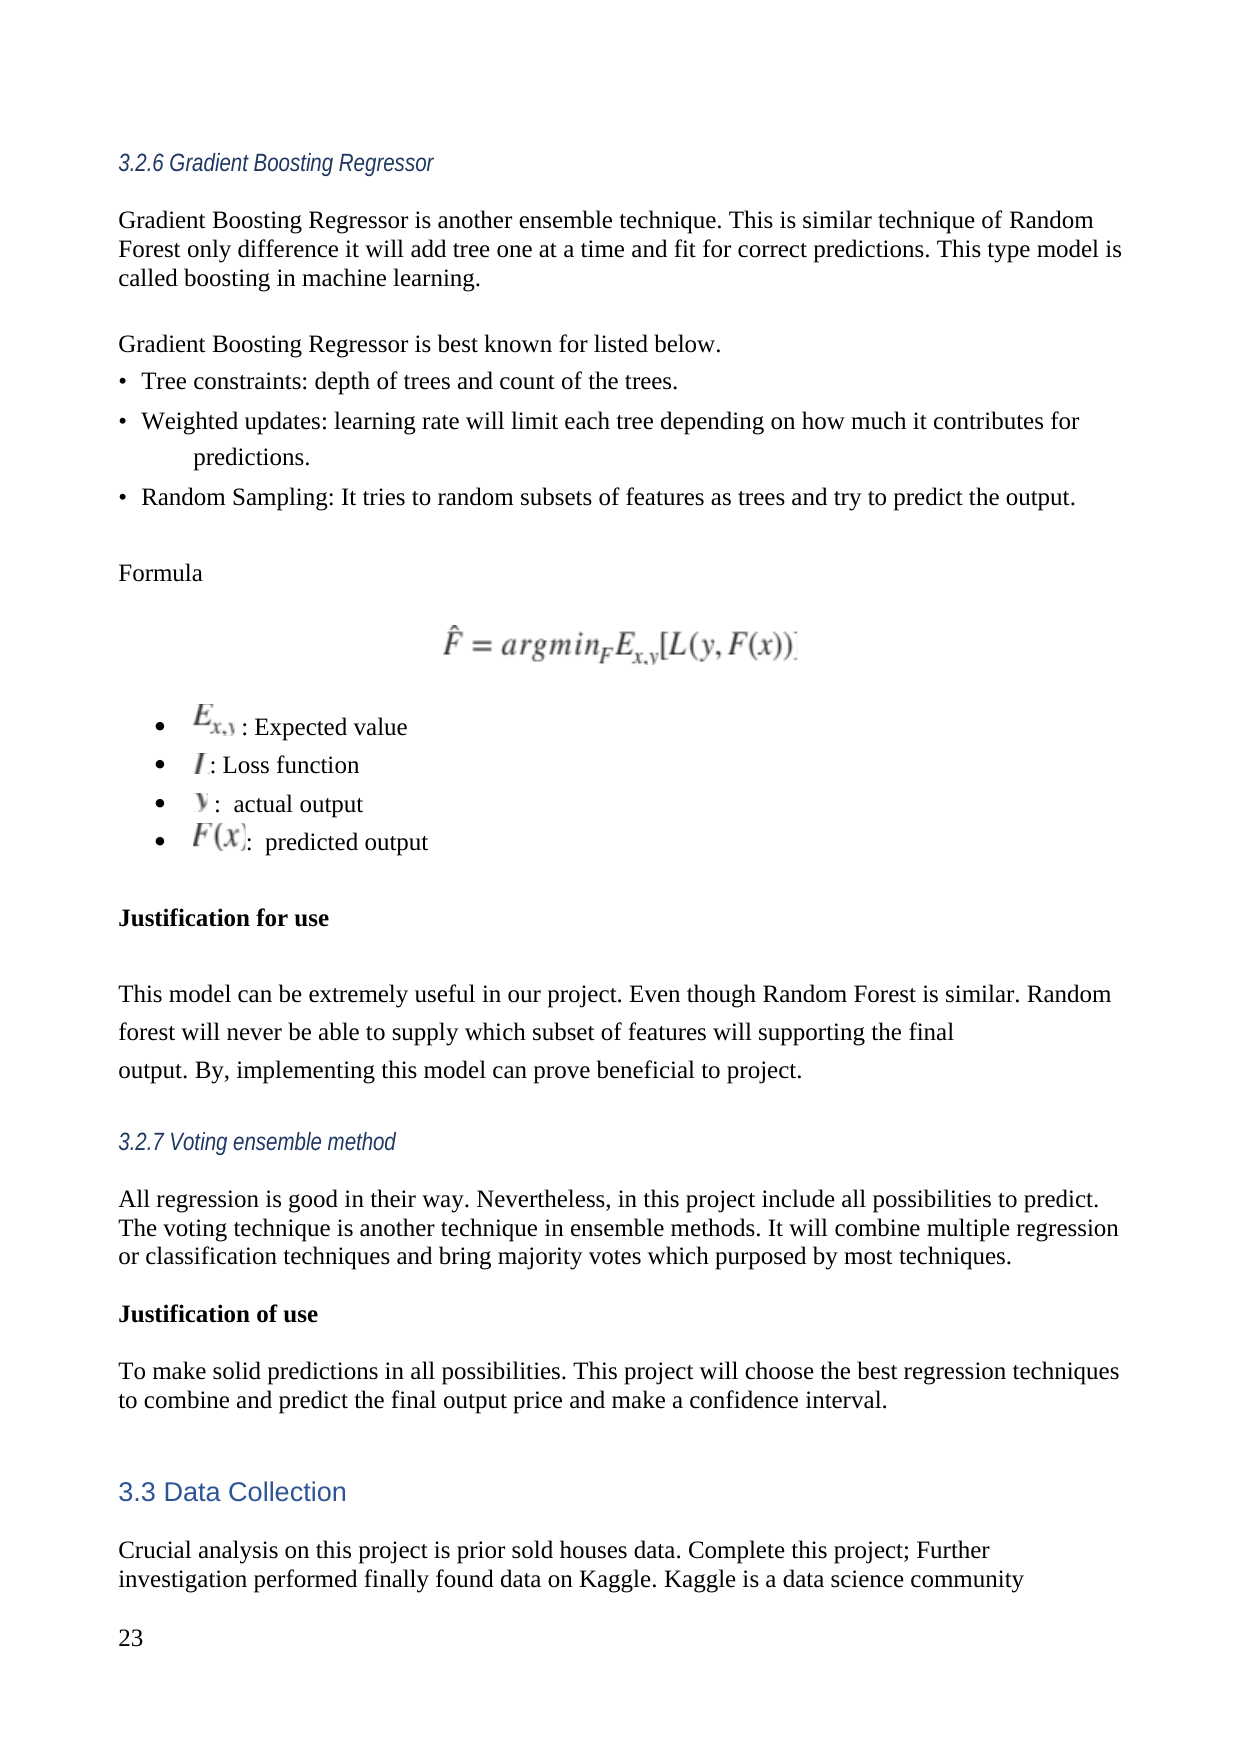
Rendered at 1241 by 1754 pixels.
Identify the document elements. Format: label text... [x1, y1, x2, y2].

text Gradient Boosting Regressor is best known for listed below. [118, 320, 1122, 358]
text This model can be extremely useful in our project. Even though Random Forest is similar. Random forest will never be able to supply which subset of features will supporting the final output. By, implementing this model can prove beneficial to project. [118, 970, 1122, 1084]
text To make solid predictions in all possibilities. This project will choose the best regression techniques to combine and predict the final output price and make a confidence interval. [118, 1356, 1122, 1414]
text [118, 1536, 1122, 1593]
list Random Sampling: It tries to random subsets of features as trees and try to predict the output. [118, 473, 1122, 511]
subtitle 3.3 Data Collection [118, 1476, 1122, 1507]
list : actual output [156, 779, 1122, 817]
list Weighted updates: learning rate will limit each tree depending on how much it contributes for predictions. [118, 396, 1122, 473]
text Gradient Boosting Regressor is another ensemble technique. This is similar technique of Random Forest only difference it will add tree one at a time and fit for correct predictions. This type model is called boosting in machine learning. [118, 205, 1122, 291]
list : Expected value [156, 703, 1122, 741]
subtitle 3.2.6 Gradient Boosting Regressor [118, 148, 1122, 176]
list : predicted output [156, 817, 1122, 856]
text Formula [118, 549, 1122, 587]
subtitle 3.2.7 Voting ensemble method [118, 1127, 1122, 1155]
list : Loss function [156, 741, 1122, 779]
text Justification of use [118, 1299, 1122, 1328]
text All regression is good in their way. Nevertheless, in this project include all possibilities to predict. The voting technique is another technique in ensemble methods. It will combine multiple regression or classification techniques and bring majority votes which purposed by most techniques. [118, 1184, 1122, 1270]
text Justification for use [118, 894, 1122, 932]
list Tree constraints: depth of trees and count of the trees. [118, 358, 1122, 396]
